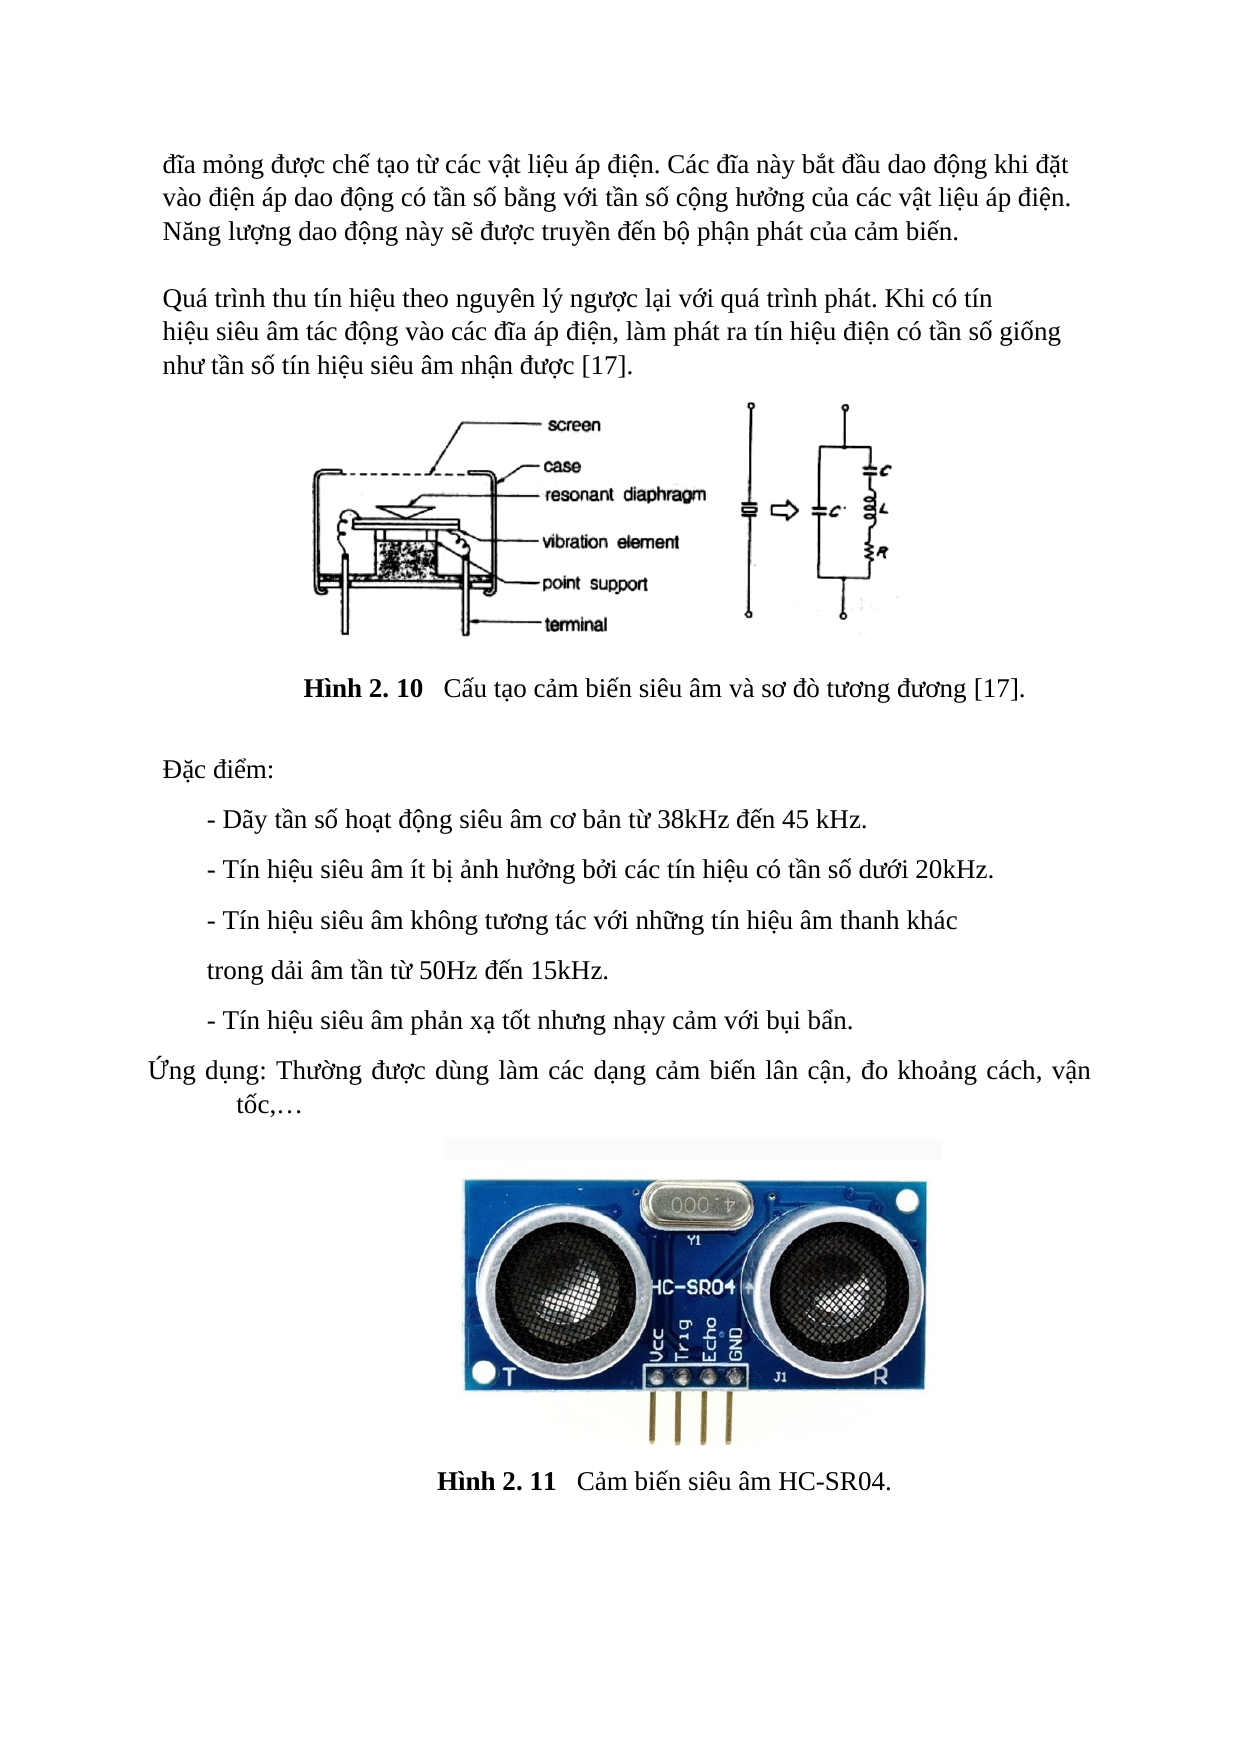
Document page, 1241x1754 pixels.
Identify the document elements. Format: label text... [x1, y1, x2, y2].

text - Tín hiệu siêu âm không tương tác với những tín hiệu âm thanh khác [207, 904, 1092, 935]
list Năng lượng dao động này sẽ được truyền đến bộ phận phát của cảm biến. [162, 215, 1092, 246]
picture [268, 399, 911, 653]
list như tần số tín hiệu siêu âm nhận được . [162, 349, 1092, 380]
text - Tín hiệu siêu âm phản xạ tốt nhưng nhạy cảm với bụi bẩn. [207, 1004, 1092, 1035]
list Quá trình thu tín hiệu theo nguyên lý ngược lại với quá trình phát. Khi có tín [162, 282, 1092, 313]
list hiệu siêu âm tác động vào các đĩa áp điện, làm phát ra tín hiệu điện có tần số giống [162, 315, 1092, 347]
text Hình 2. 11 Cảm biến siêu âm HC-SR04. [236, 1465, 1092, 1496]
list đĩa mỏng được chế tạo từ các vật liệu áp điện. Các đĩa này bắt đầu dao động khi đặt [162, 148, 1092, 179]
text Ứng dụng: Thường được dùng làm các dạng cảm biến lân cận, đo khoảng cách, vận tốc,… [148, 1054, 1092, 1119]
picture [445, 1138, 943, 1446]
text - Dãy tần số hoạt động siêu âm cơ bản từ 38kHz đến 45 kHz. [207, 803, 1092, 834]
text Hình 2. 10 Cấu tạo cảm biến siêu âm và sơ đò tương đương . [236, 672, 1092, 703]
text trong dải âm tần từ 50Hz đến 15kHz. [207, 954, 1092, 985]
text Đặc điểm: [162, 753, 1092, 784]
list vào điện áp dao động có tần số bằng với tần số cộng hưởng của các vật liệu áp điện. [162, 181, 1092, 212]
text - Tín hiệu siêu âm ít bị ảnh hưởng bởi các tín hiệu có tần số dưới 20kHz. [207, 853, 1092, 885]
